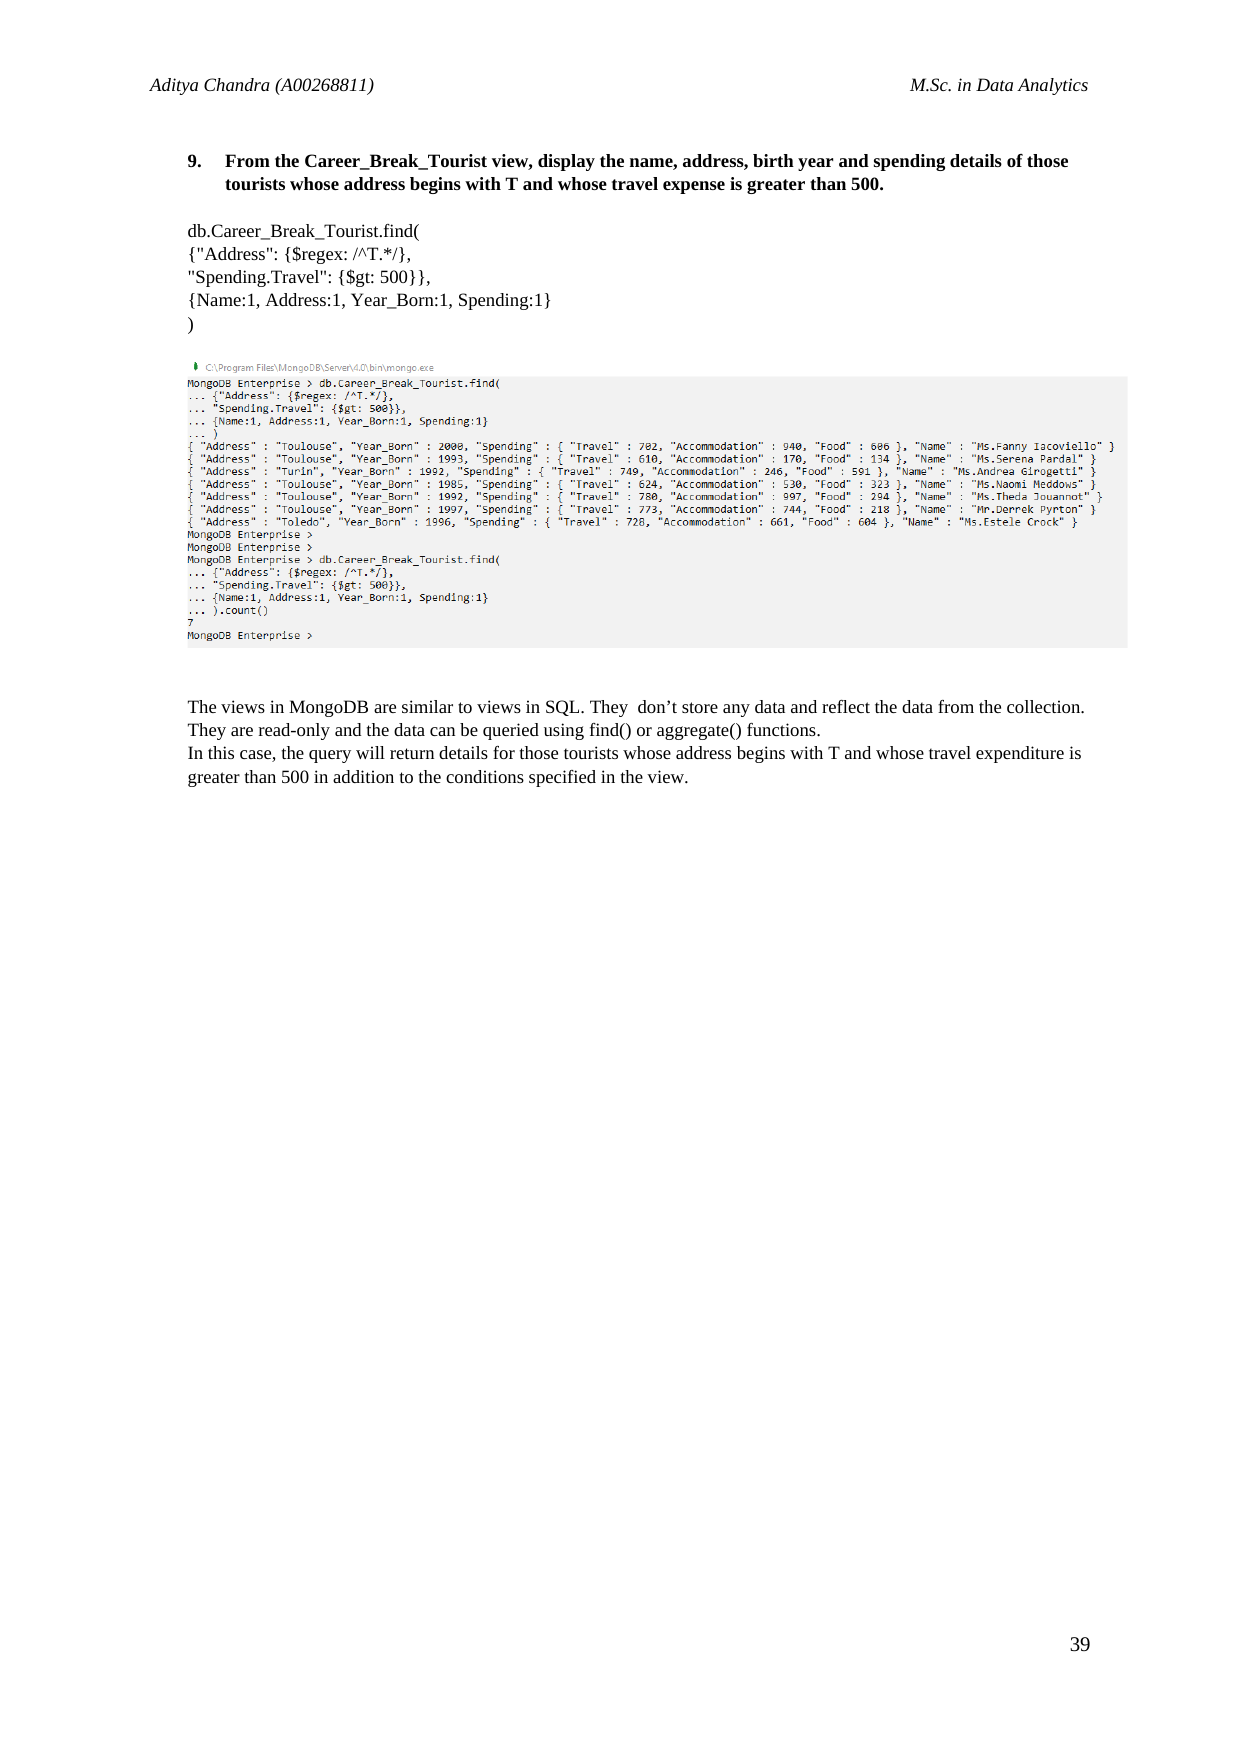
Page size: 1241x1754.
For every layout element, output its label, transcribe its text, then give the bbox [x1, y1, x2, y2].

text "Spending.Travel": {$gt: 500}}, [187, 266, 1090, 288]
text ) [187, 313, 1090, 334]
text In this case, the query will return details for those tourists whose address begins with T and whose travel expenditure is greater than 500 in addition to the conditions specified in the view. [187, 742, 1090, 787]
text The views in MongoDB are similar to views in SQL. They don’t store any data and reflect the data from the collection. They are read-only and the data can be queried using find() or aggregate() functions. [187, 696, 1090, 741]
picture [187, 359, 1128, 648]
text db.Career_Break_Tourist.find( [187, 220, 1090, 241]
list From the Career_Break_Tourist view, display the name, address, birth year and spending details of those tourists whose address begins with T and whose travel expense is greater than 500. [187, 150, 1090, 195]
text {Name:1, Address:1, Year_Born:1, Spending:1} [187, 289, 1090, 311]
text {"Address": {$regex: /^T.*/}, [187, 243, 1090, 264]
